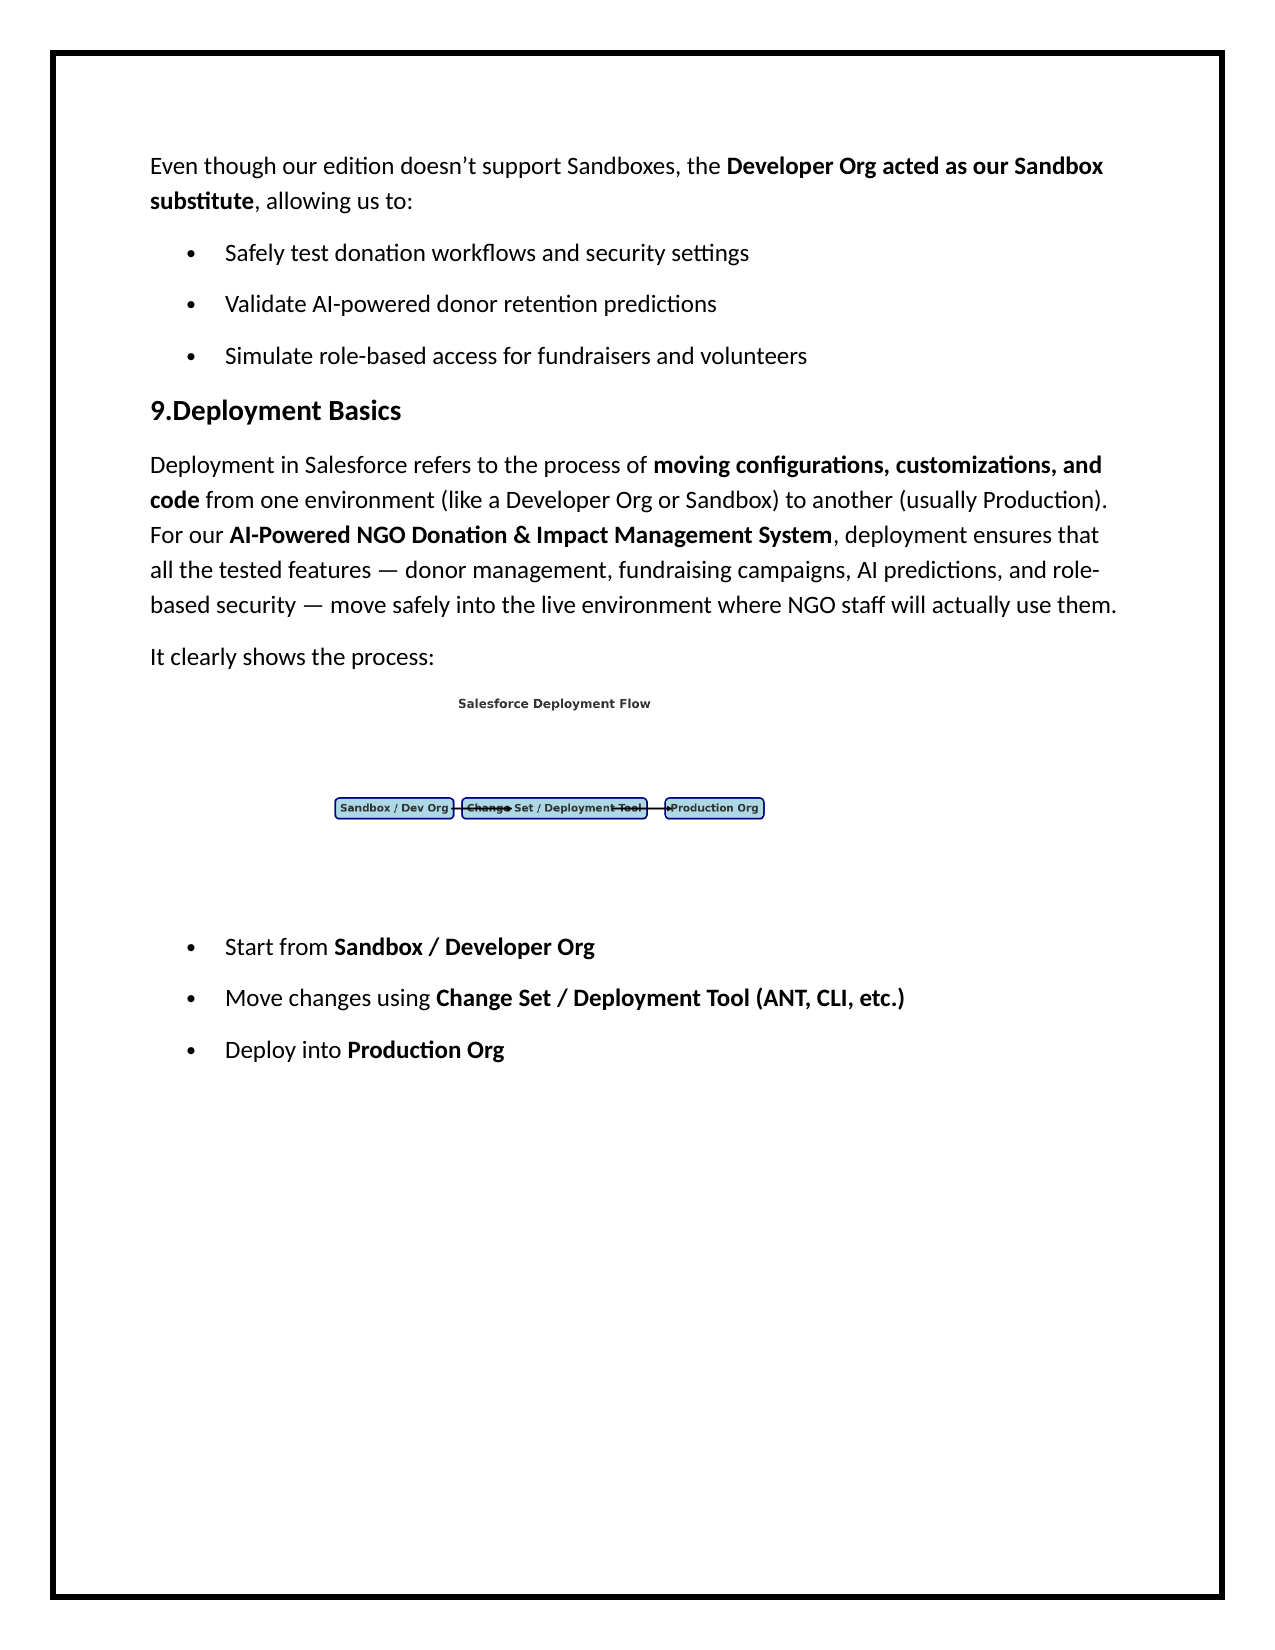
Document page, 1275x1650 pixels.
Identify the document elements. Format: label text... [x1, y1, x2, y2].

list Safely test donation workflows and security settings [187, 237, 1125, 267]
list Start from Sandbox / Developer Org [187, 931, 1125, 961]
list Validate AI-powered donor retention predictions [187, 288, 1125, 319]
list Move changes using Change Set / Deployment Tool (ANT, CLI, etc.) [187, 982, 1125, 1013]
list Simulate role-based access for fundraisers and volunteers [187, 340, 1125, 371]
list Deploy into Production Org [187, 1034, 1125, 1064]
picture [308, 692, 800, 910]
text Even though our edition doesn’t support Sandboxes, the Developer Org acted as our Sandbox substitute, allowing us to: [150, 150, 1125, 216]
text It clearly shows the process: [150, 641, 1125, 671]
text Deployment in Salesforce refers to the process of moving configurations, customizations, and code from one environment (like a Developer Org or Sandbox) to another (usually Production). For our AI-Powered NGO Donation & Impact Management System, deployment ensures that all the tested features — donor management, fundraising campaigns, AI predictions, and role-based security — move safely into the live environment where NGO staff will actually use them. [150, 449, 1125, 620]
text 9.Deployment Basics [150, 392, 1125, 427]
